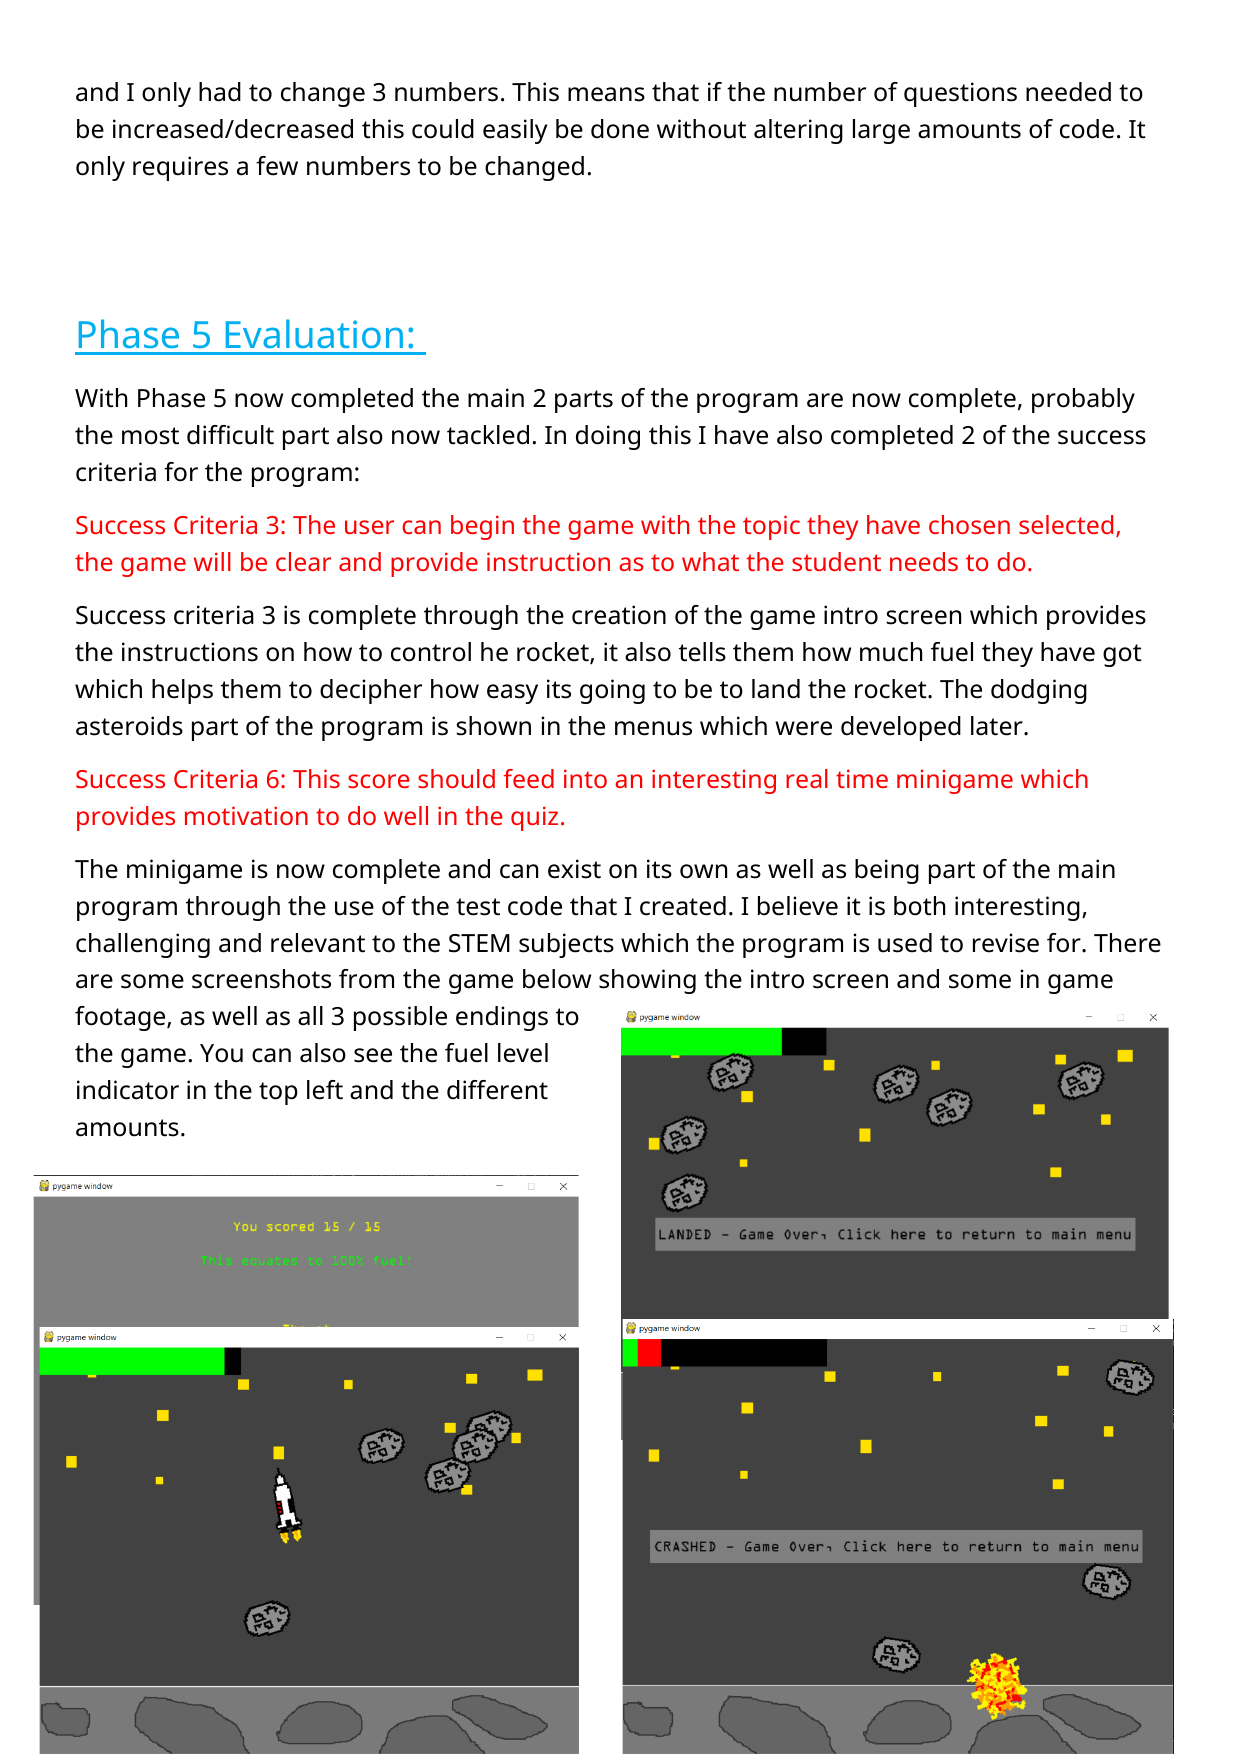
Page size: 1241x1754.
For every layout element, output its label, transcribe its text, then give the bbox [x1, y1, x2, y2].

picture [621, 1007, 1174, 1754]
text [75, 75, 1165, 183]
text Phase 5 Evaluation: [75, 309, 1165, 360]
text With Phase 5 now completed the main 2 parts of the program are now complete, probably the most difficult part also now tackled. In doing this I have also completed 2 of the success criteria for the program: [75, 381, 1165, 488]
text The minigame is now complete and can exist on its own as well as being part of the main program through the use of the test code that I created. I believe it is both interesting, challenging and relevant to the STEM subjects which the program is used to revise for. There are some screenshots from the game below showing the intro screen and some in game footage, as well as all 3 possible endings to the game. You can also see the fuel level indicator in the top left and the different amounts. [75, 852, 1165, 1143]
picture [33, 1175, 579, 1754]
text Success Criteria 3: The user can begin the game with the topic they have chosen selected, the game will be clear and provide instruction as to what the student needs to do. [75, 508, 1165, 578]
text Success Criteria 6: This score should feed into an interesting real time minigame which provides motivation to do well in the quiz. [75, 762, 1165, 832]
text Success criteria 3 is complete through the creation of the game intro screen which provides the instructions on how to control he rocket, it also tells them how much fuel they have got which helps them to decipher how easy its going to be to land the rocket. The dodging asteroids part of the program is shown in the menus which were developed later. [75, 598, 1165, 742]
